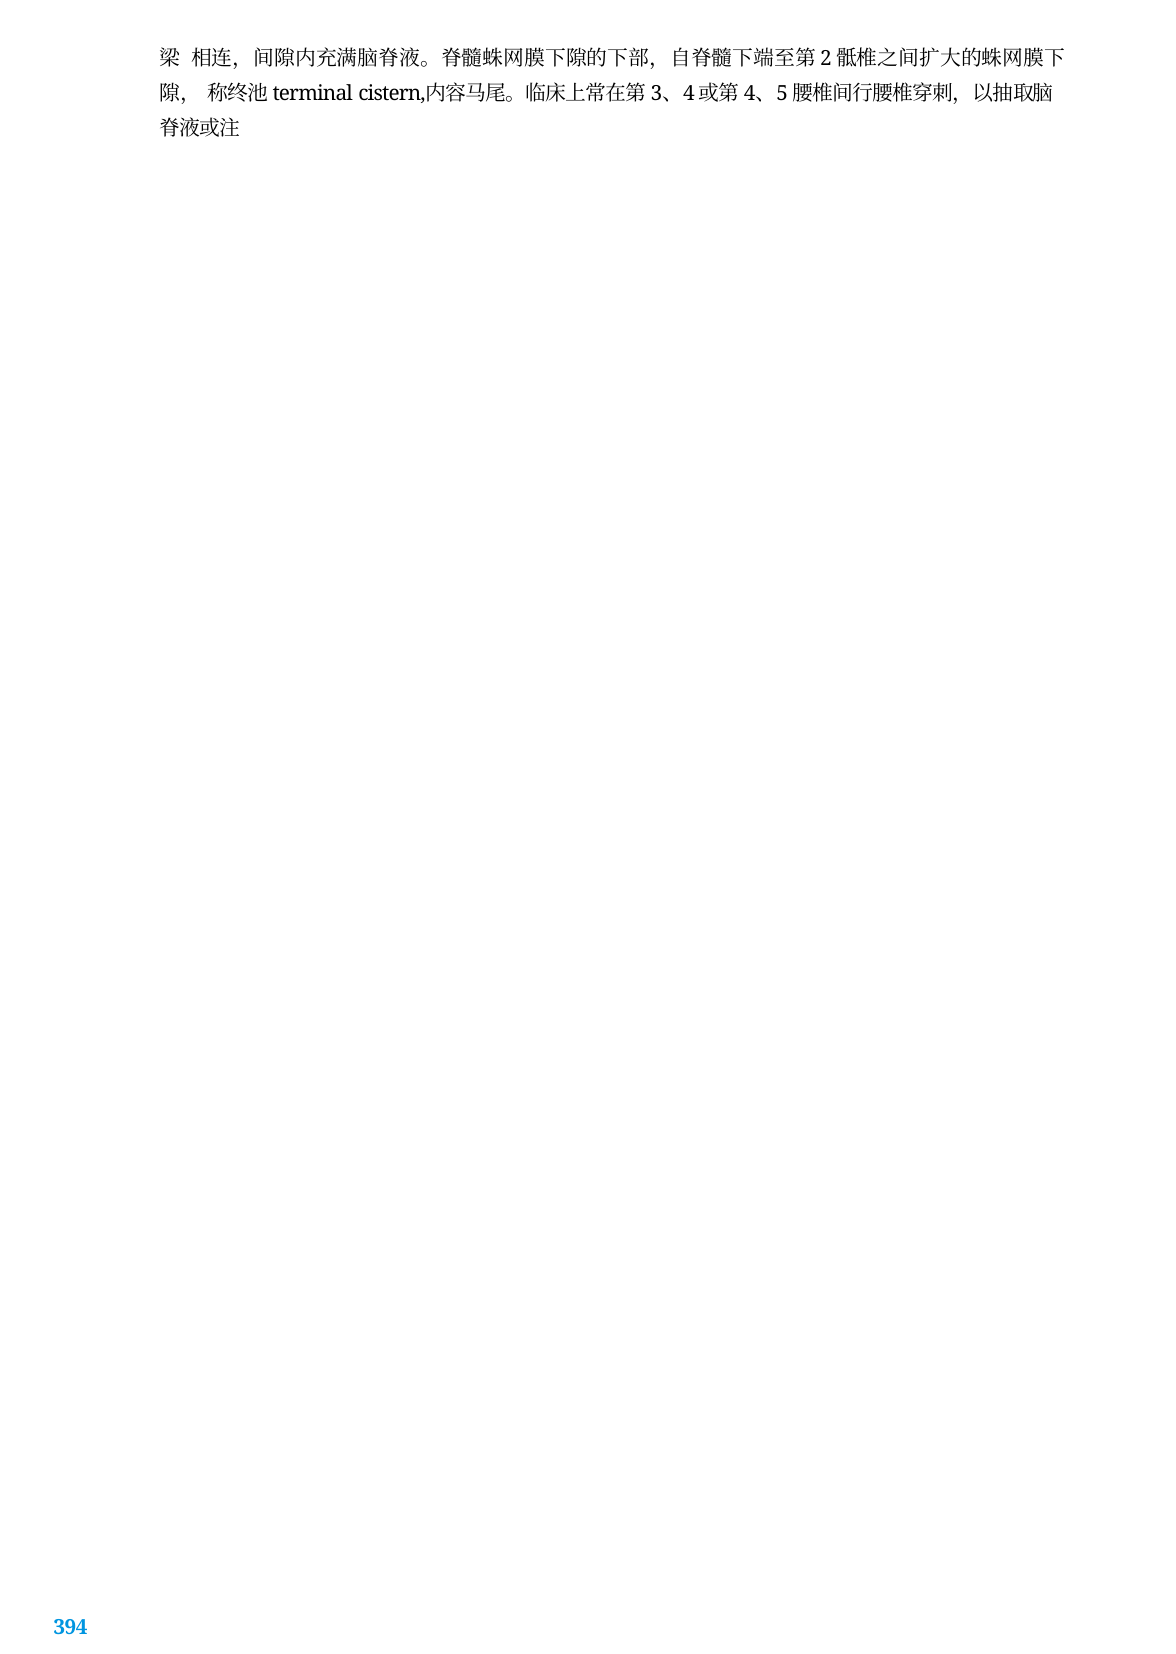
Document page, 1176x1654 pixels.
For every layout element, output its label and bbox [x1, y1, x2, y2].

text [159, 42, 1067, 141]
